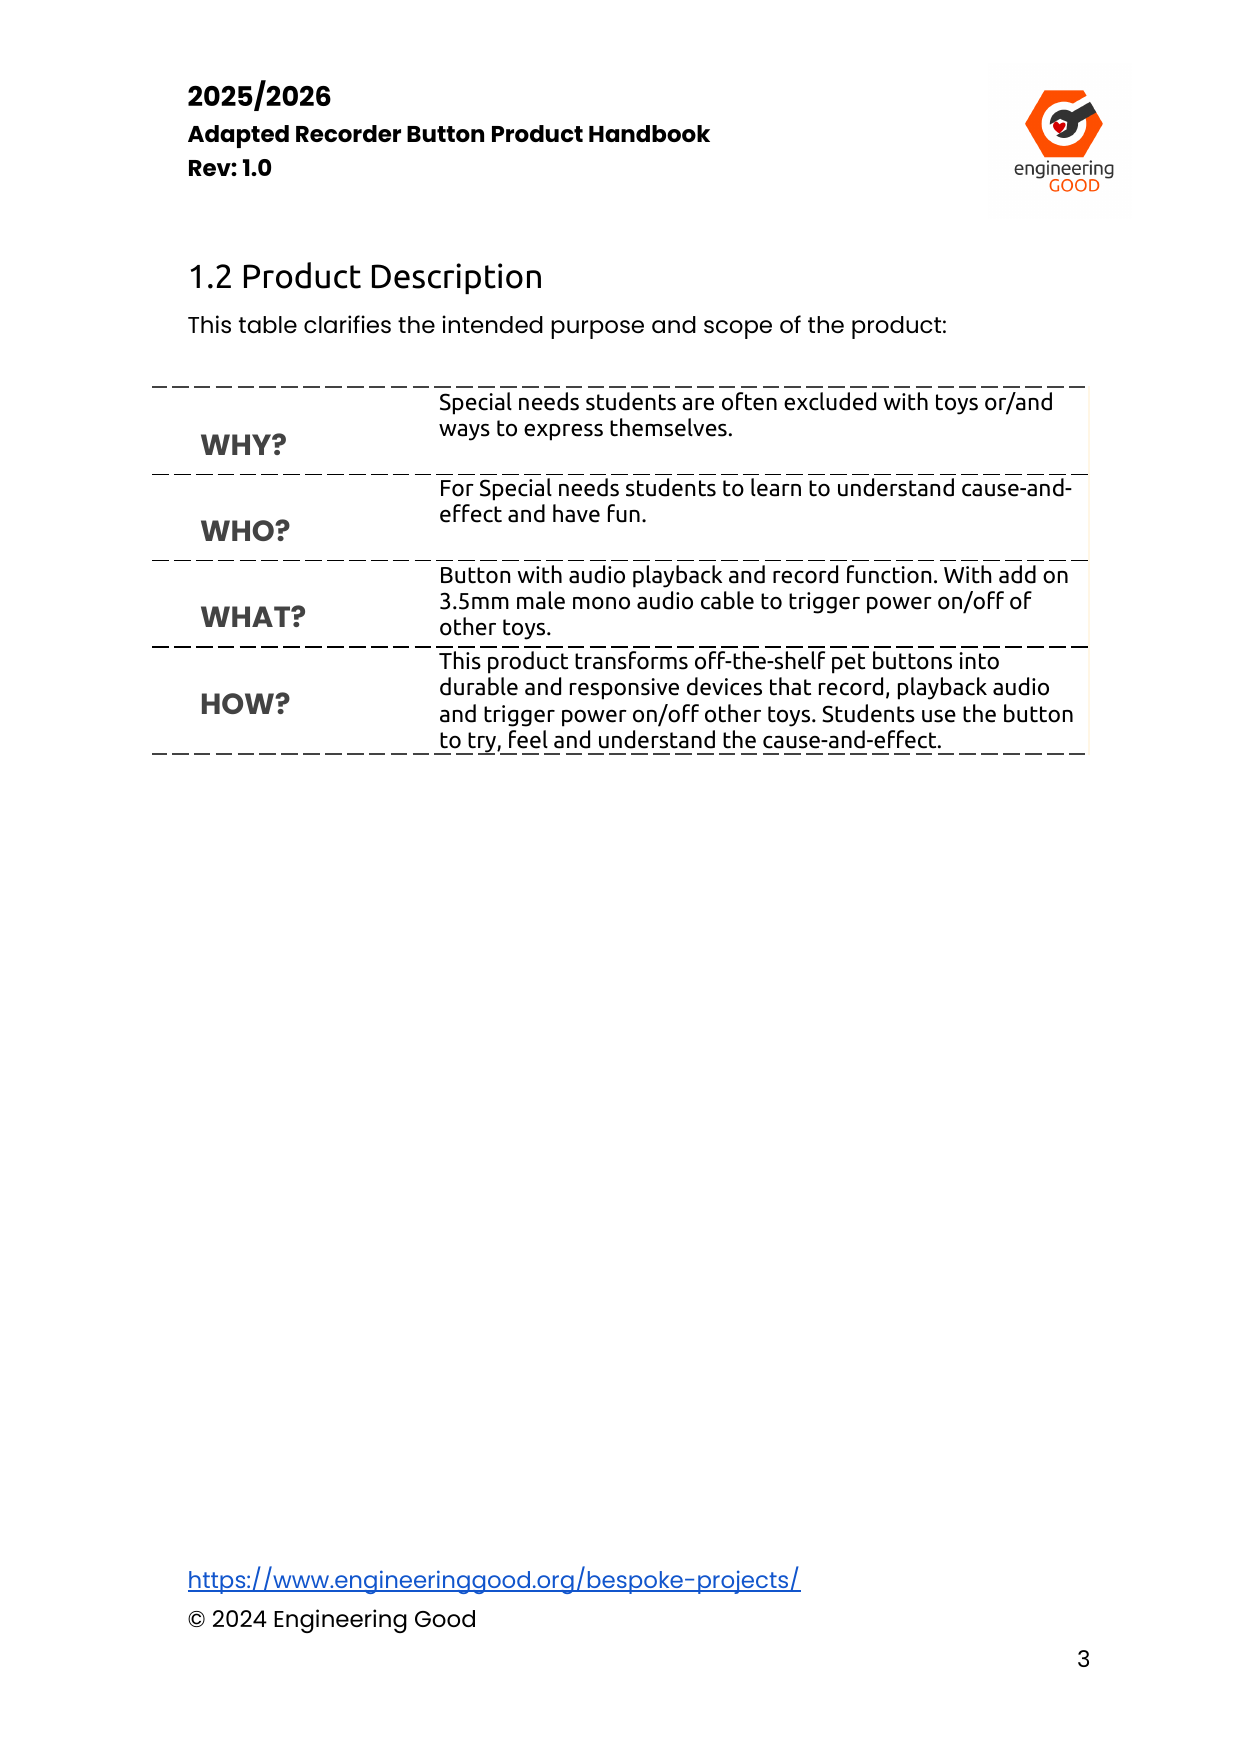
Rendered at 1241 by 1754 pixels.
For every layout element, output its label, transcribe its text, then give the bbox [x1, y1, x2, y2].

table_cell WHO? [152, 474, 389, 560]
table_cell This product transforms off-the-shelf pet buttons into durable and responsive devices that record, playback audio and trigger power on/off other toys. Students use the button to try, feel and understand the cause-and-effect. [391, 646, 1088, 753]
table_cell HOW? [152, 646, 389, 753]
text This table clarifies the intended purpose and scope of the product: [187, 307, 1090, 341]
table_header WHY? [152, 386, 390, 473]
table_header Special needs students are often excluded with toys or/and ways to express themselves. [390, 386, 1088, 473]
subtitle 1.2 Product Description [187, 256, 1090, 294]
table_cell WHAT? [152, 560, 389, 646]
picture [987, 63, 1132, 219]
table_cell For Special needs students to learn to understand cause-and-effect and have fun. [391, 474, 1088, 560]
table_cell Button with audio playback and record function. With add on 3.5mm male mono audio cable to trigger power on/off of other toys. [391, 560, 1088, 646]
